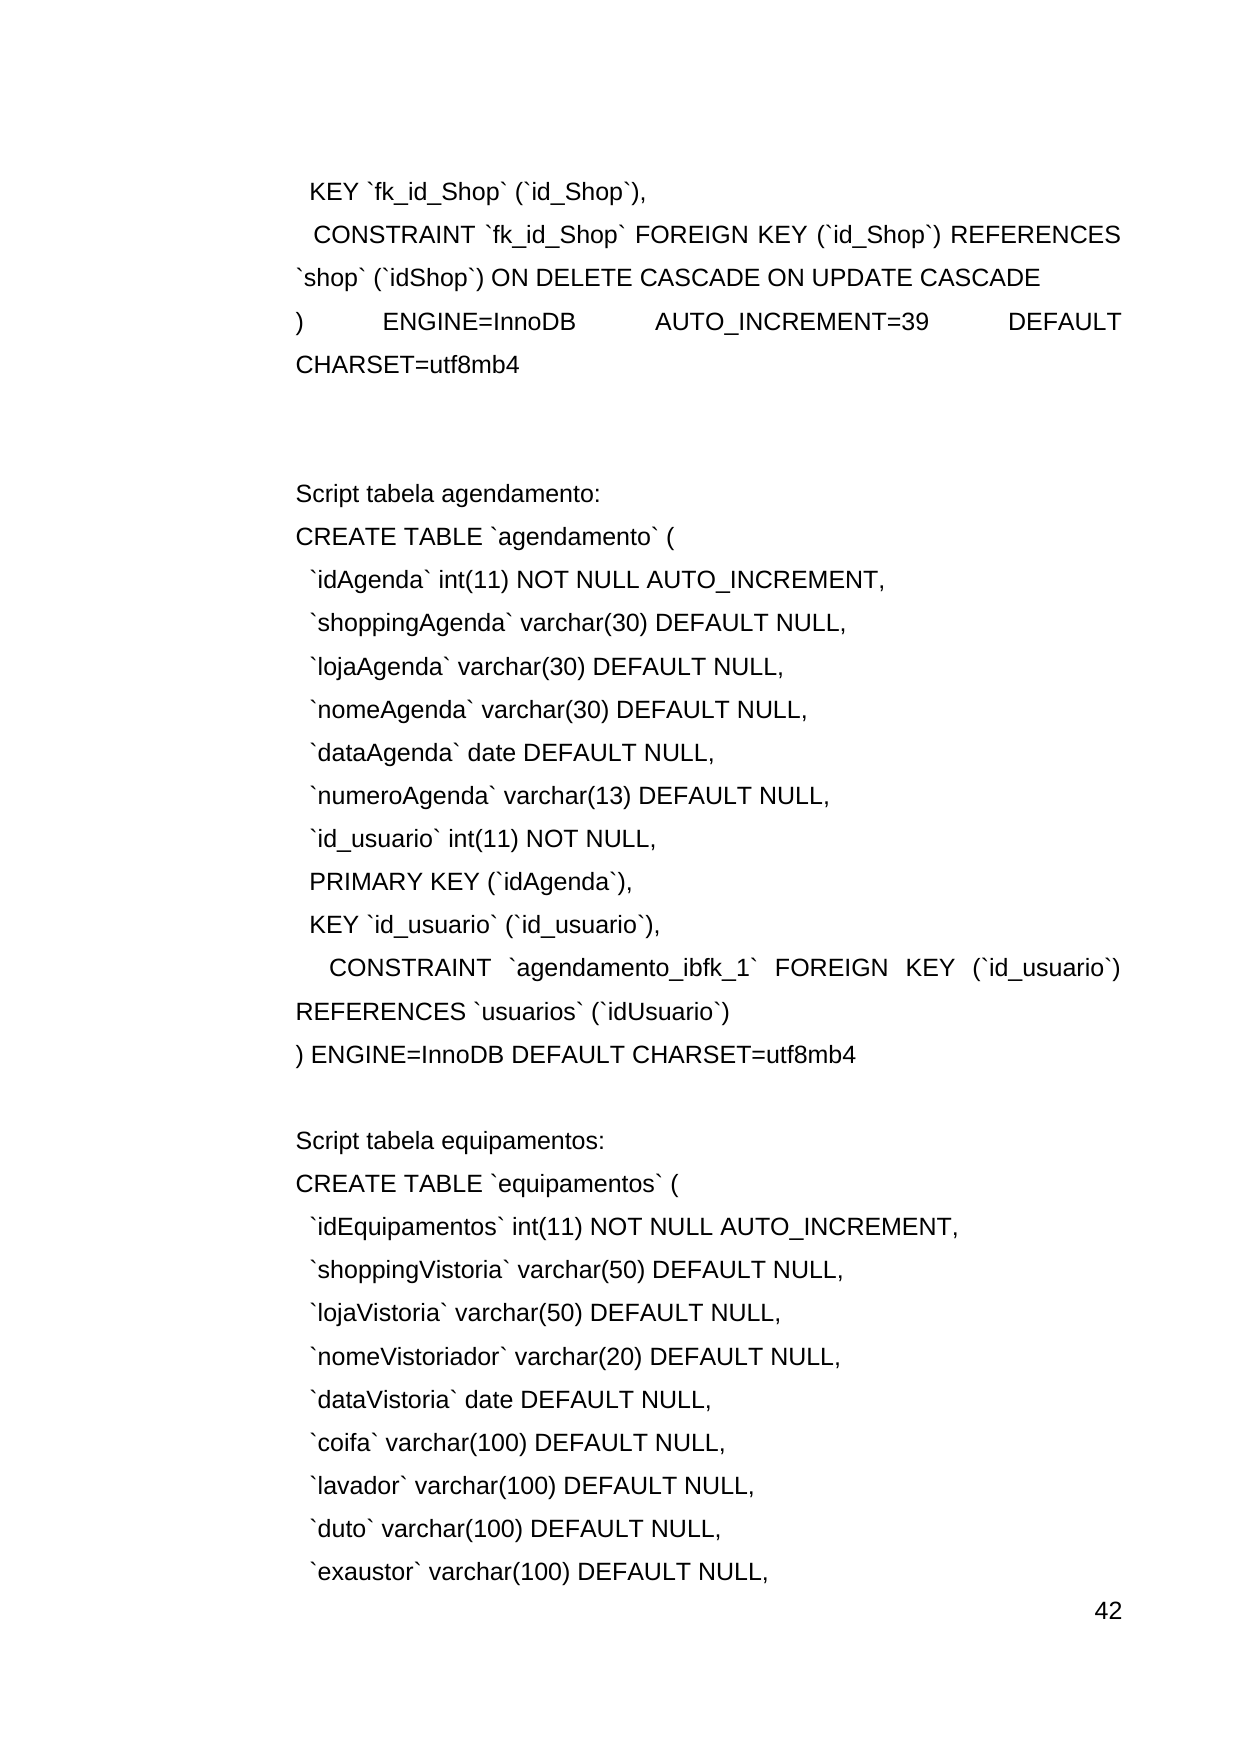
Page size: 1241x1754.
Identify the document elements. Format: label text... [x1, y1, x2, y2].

text `nomeAgenda` varchar(30) DEFAULT NULL, [295, 695, 1122, 723]
text `dataVistoria` date DEFAULT NULL, [295, 1385, 1122, 1413]
text CREATE TABLE `equipamentos` ( [295, 1169, 1122, 1198]
text Script tabela agendamento: [295, 479, 1122, 508]
text KEY `fk_id_Shop` (`id_Shop`), [295, 177, 1122, 206]
text `idEquipamentos` int(11) NOT NULL AUTO_INCREMENT, [295, 1212, 1122, 1241]
text `exaustor` varchar(100) DEFAULT NULL, [295, 1557, 1122, 1586]
text `nomeVistoriador` varchar(20) DEFAULT NULL, [295, 1342, 1122, 1370]
text PRIMARY KEY (`idAgenda`), [295, 867, 1122, 896]
text ) ENGINE=InnoDB AUTO_INCREMENT=39 DEFAULT CHARSET=utf8mb4 [295, 307, 1122, 378]
text `shoppingVistoria` varchar(50) DEFAULT NULL, [295, 1255, 1122, 1284]
text ) ENGINE=InnoDB DEFAULT CHARSET=utf8mb4 [295, 1040, 1122, 1068]
text CONSTRAINT `fk_id_Shop` FOREIGN KEY (`id_Shop`) REFERENCES `shop` (`idShop`) ON DELETE CASCADE ON UPDATE CASCADE [295, 220, 1122, 292]
text `lavador` varchar(100) DEFAULT NULL, [295, 1471, 1122, 1500]
text `duto` varchar(100) DEFAULT NULL, [295, 1514, 1122, 1543]
text KEY `id_usuario` (`id_usuario`), [295, 910, 1122, 939]
text CONSTRAINT `agendamento_ibfk_1` FOREIGN KEY (`id_usuario`) REFERENCES `usuarios` (`idUsuario`) [295, 953, 1122, 1025]
text `idAgenda` int(11) NOT NULL AUTO_INCREMENT, [295, 565, 1122, 594]
text Script tabela equipamentos: [295, 1126, 1122, 1155]
text `id_usuario` int(11) NOT NULL, [295, 824, 1122, 853]
text `lojaVistoria` varchar(50) DEFAULT NULL, [295, 1298, 1122, 1327]
text `dataAgenda` date DEFAULT NULL, [295, 738, 1122, 767]
text `coifa` varchar(100) DEFAULT NULL, [295, 1428, 1122, 1457]
text `lojaAgenda` varchar(30) DEFAULT NULL, [295, 652, 1122, 680]
text `shoppingAgenda` varchar(30) DEFAULT NULL, [295, 608, 1122, 637]
text `numeroAgenda` varchar(13) DEFAULT NULL, [295, 781, 1122, 810]
text CREATE TABLE `agendamento` ( [295, 522, 1122, 551]
